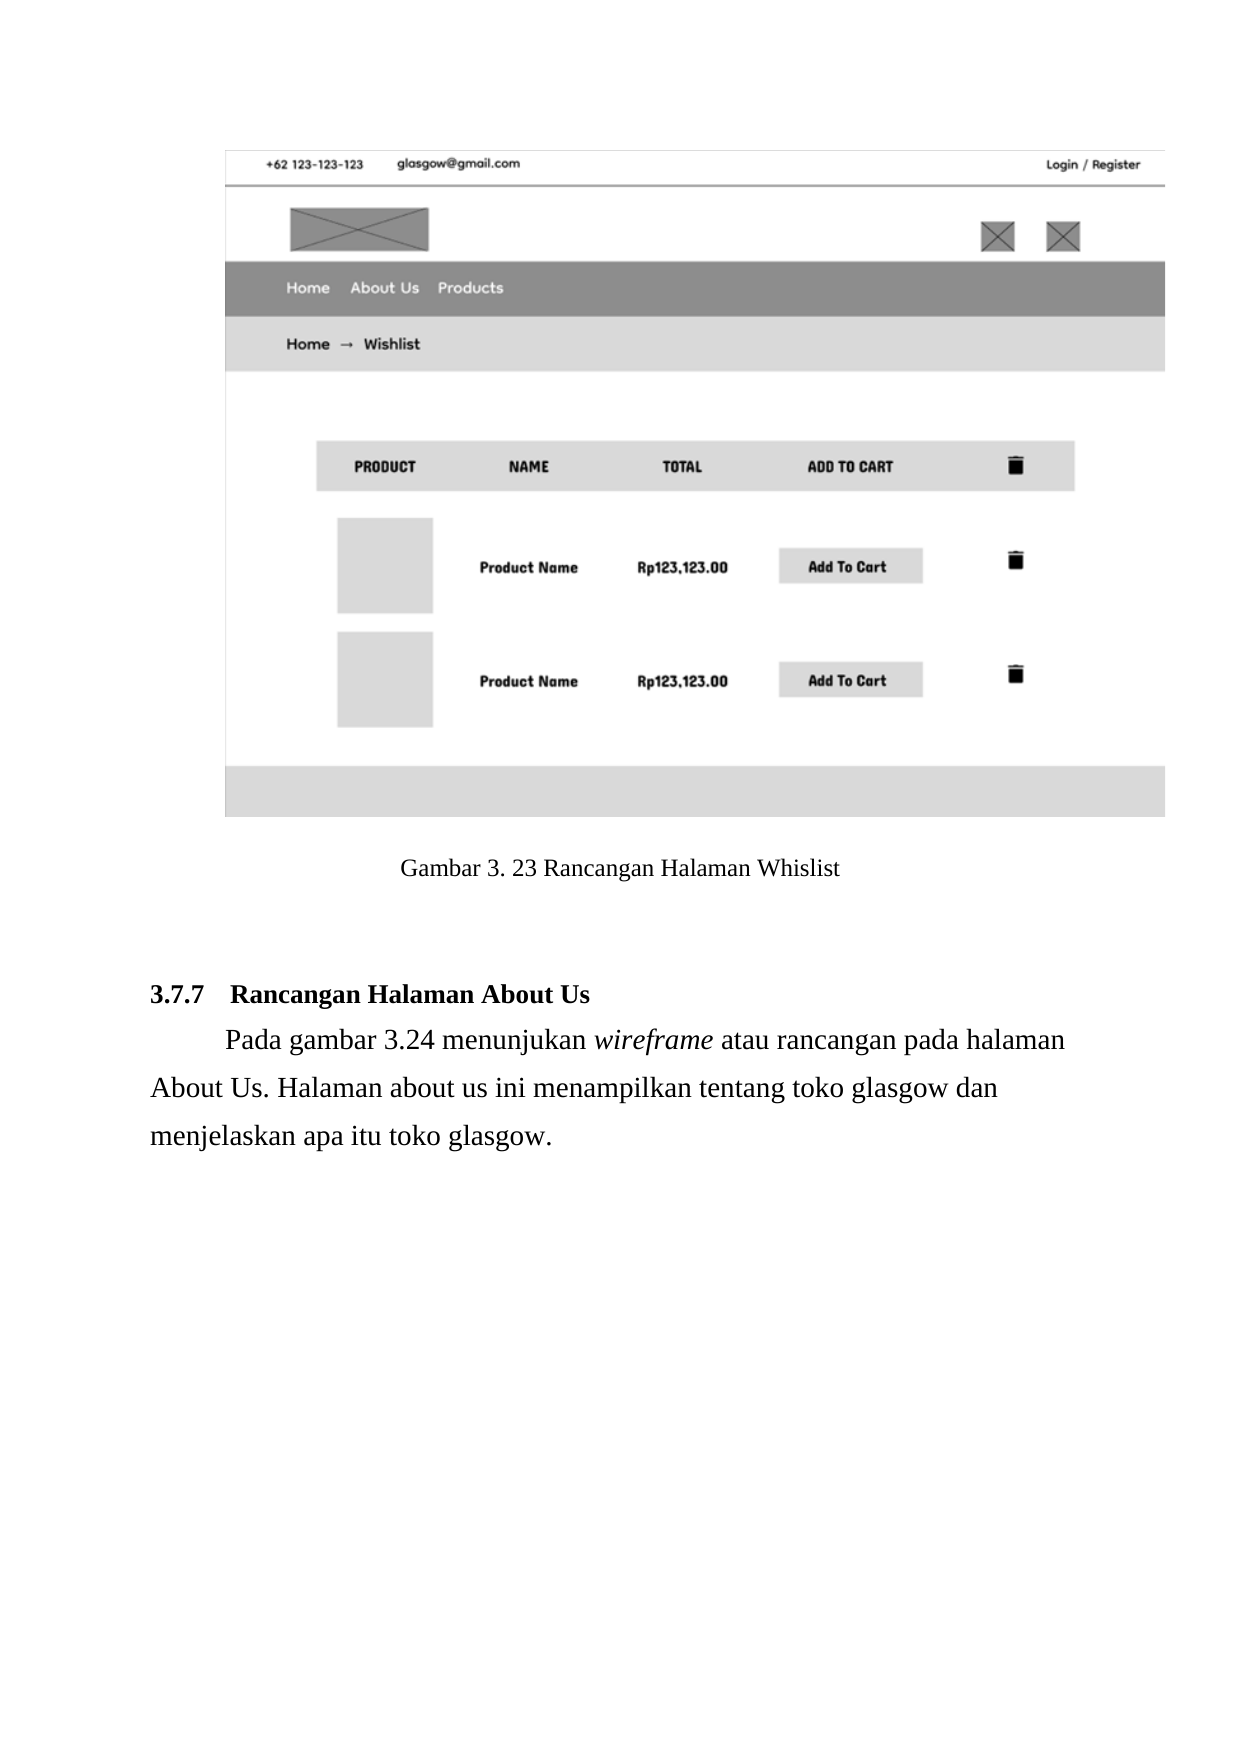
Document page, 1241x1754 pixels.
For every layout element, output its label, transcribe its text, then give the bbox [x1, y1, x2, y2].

subtitle 3.7.7 Rancangan Halaman About Us [150, 978, 1090, 1009]
text Pada gambar 3.24 menunjukan wireframe atau rancangan pada halaman About Us. Halaman about us ini menampilkan tentang toko glasgow dan menjelaskan apa itu toko glasgow. [150, 1022, 1076, 1151]
text Gambar 3. 23 Rancangan Halaman Whislist [150, 853, 1090, 882]
picture [225, 150, 1166, 817]
